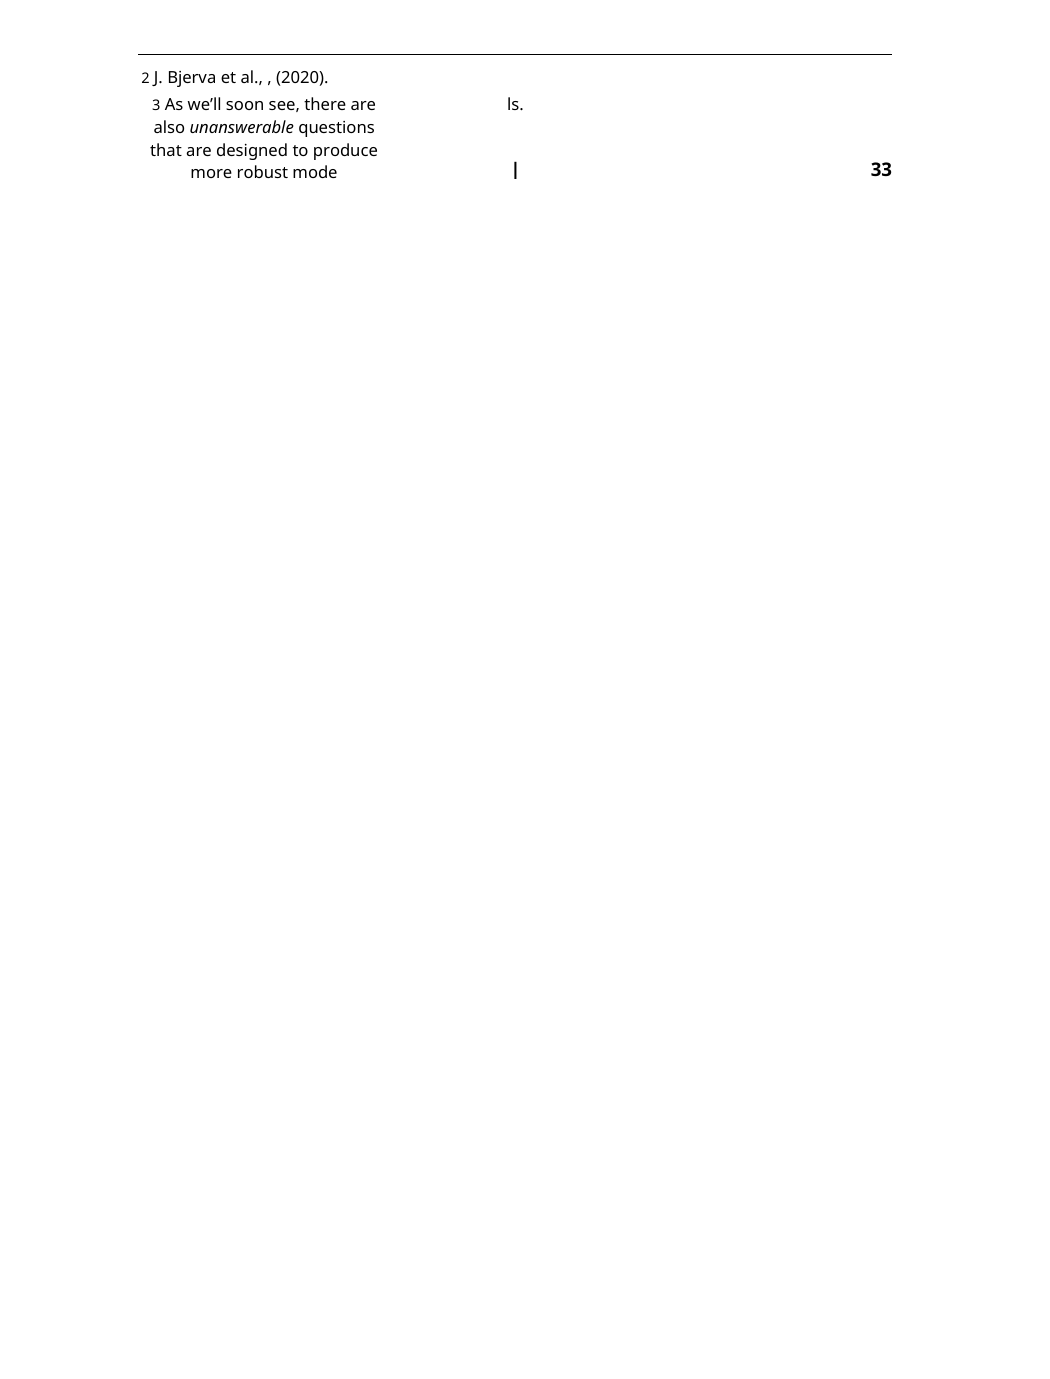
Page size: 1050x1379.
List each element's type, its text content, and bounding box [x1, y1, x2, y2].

table_header 33 [641, 55, 892, 178]
table_header ls. | [390, 55, 641, 178]
table_header 2 J. Bjerva et al., , (2020). 3 As we’ll soon see, there are also unanswerable questions that are designed to produce more robust mode Building a Review-Based QA System [138, 55, 389, 178]
